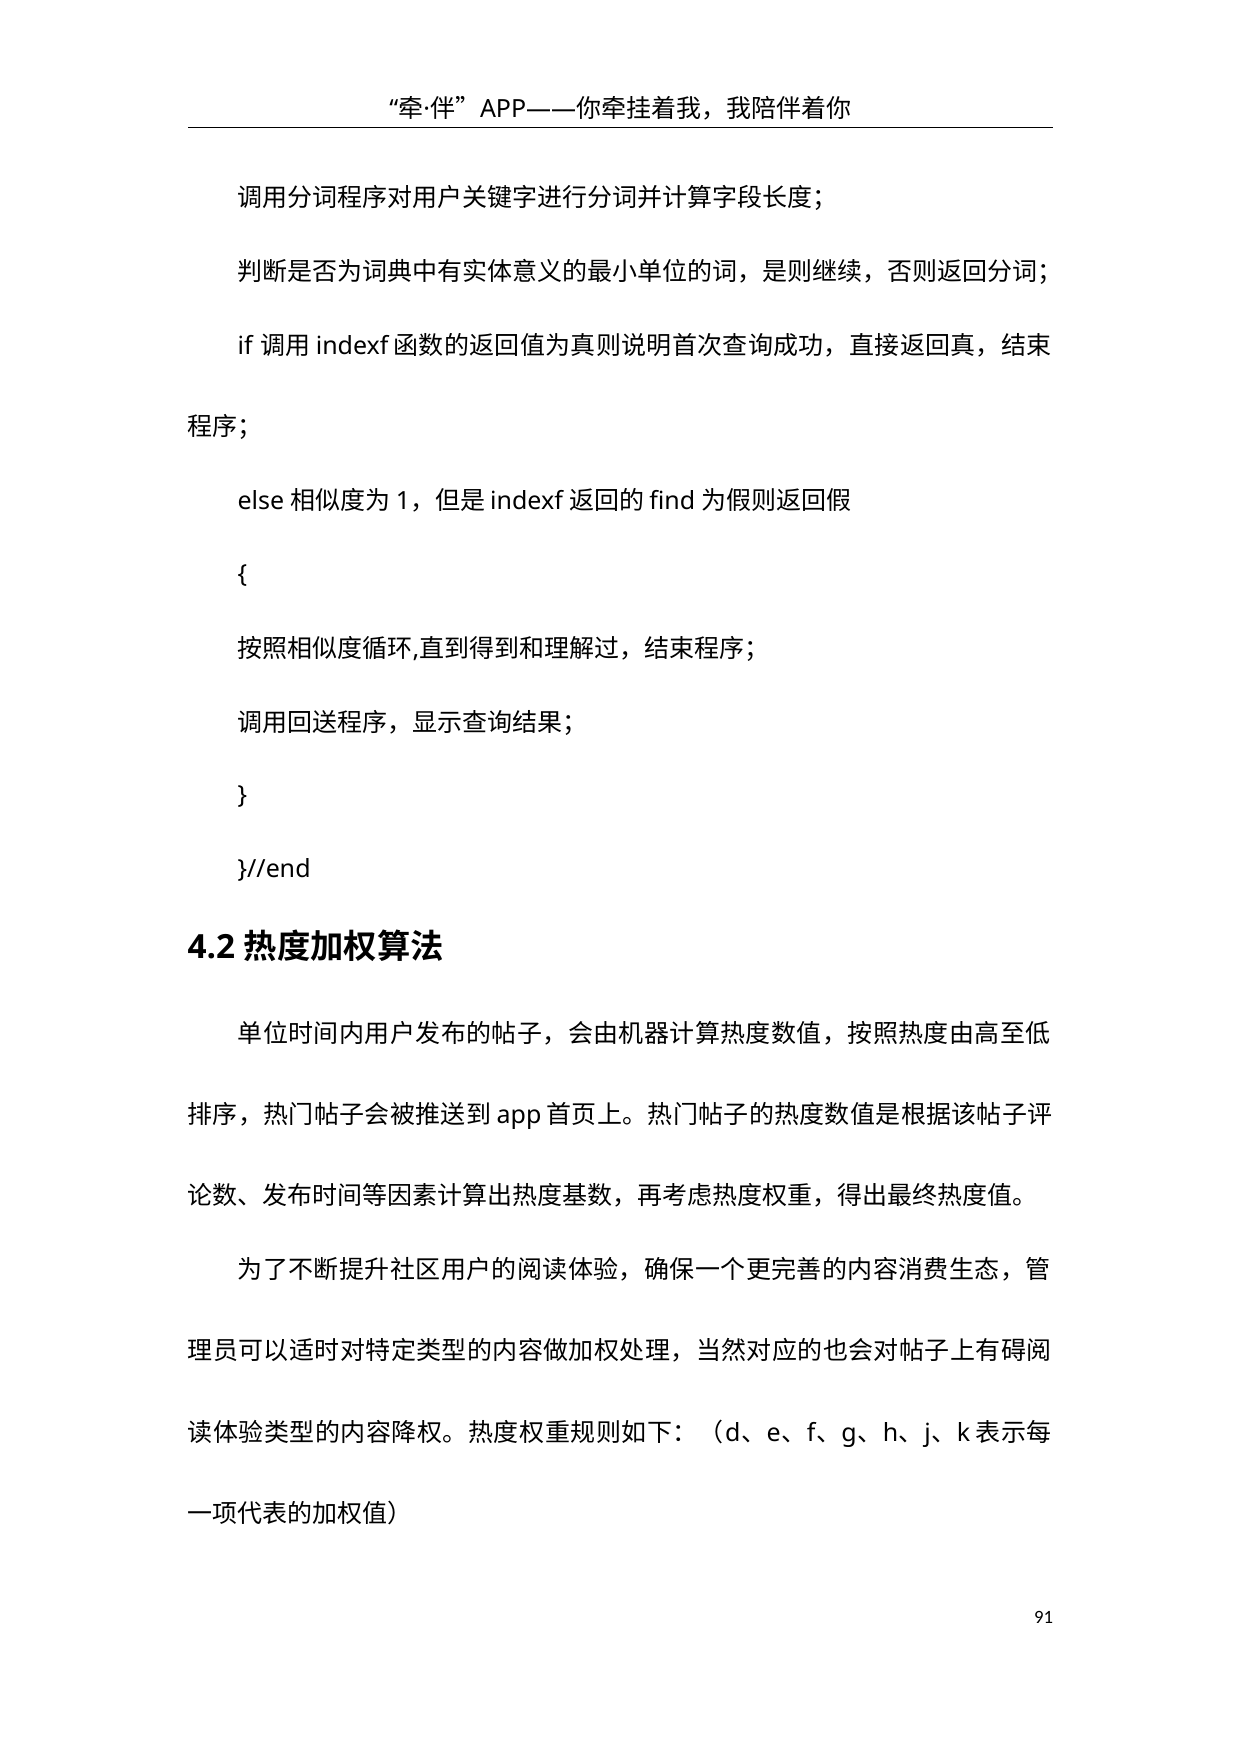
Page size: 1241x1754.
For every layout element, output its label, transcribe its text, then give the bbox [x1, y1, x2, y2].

text } [187, 762, 1053, 827]
text 调用分词程序对用户关键字进行分词并计算字段长度； [187, 163, 1053, 228]
text 按照相似度循环,直到得到和理解过，结束程序； [187, 614, 1053, 679]
text 判断是否为词典中有实体意义的最小单位的词，是则继续，否则返回分词； [187, 237, 1053, 302]
text 为了不断提升社区用户的阅读体验，确保一个更完善的内容消费生态，管理员可以适时对特定类型的内容做加权处理，当然对应的也会对帖子上有碍阅读体验类型的内容降权。热度权重规则如下：（d、e、f、g、h、j、k表示每一项代表的加权值） [187, 1235, 1053, 1544]
text if 调用indexf函数的返回值为真则说明首次查询成功，直接返回真，结束程序； [187, 311, 1053, 457]
text else 相似度为1，但是indexf 返回的find 为假则返回假 [187, 466, 1053, 531]
text 单位时间内用户发布的帖子，会由机器计算热度数值，按照热度由高至低排序，热门帖子会被推送到app首页上。热门帖子的热度数值是根据该帖子评论数、发布时间等因素计算出热度基数，再考虑热度权重，得出最终热度值。 [187, 999, 1053, 1226]
text 调用回送程序，显示查询结果； [187, 688, 1053, 753]
text 4.2 热度加权算法 [187, 912, 1053, 977]
text }//end [187, 835, 1053, 900]
text { [187, 540, 1053, 605]
